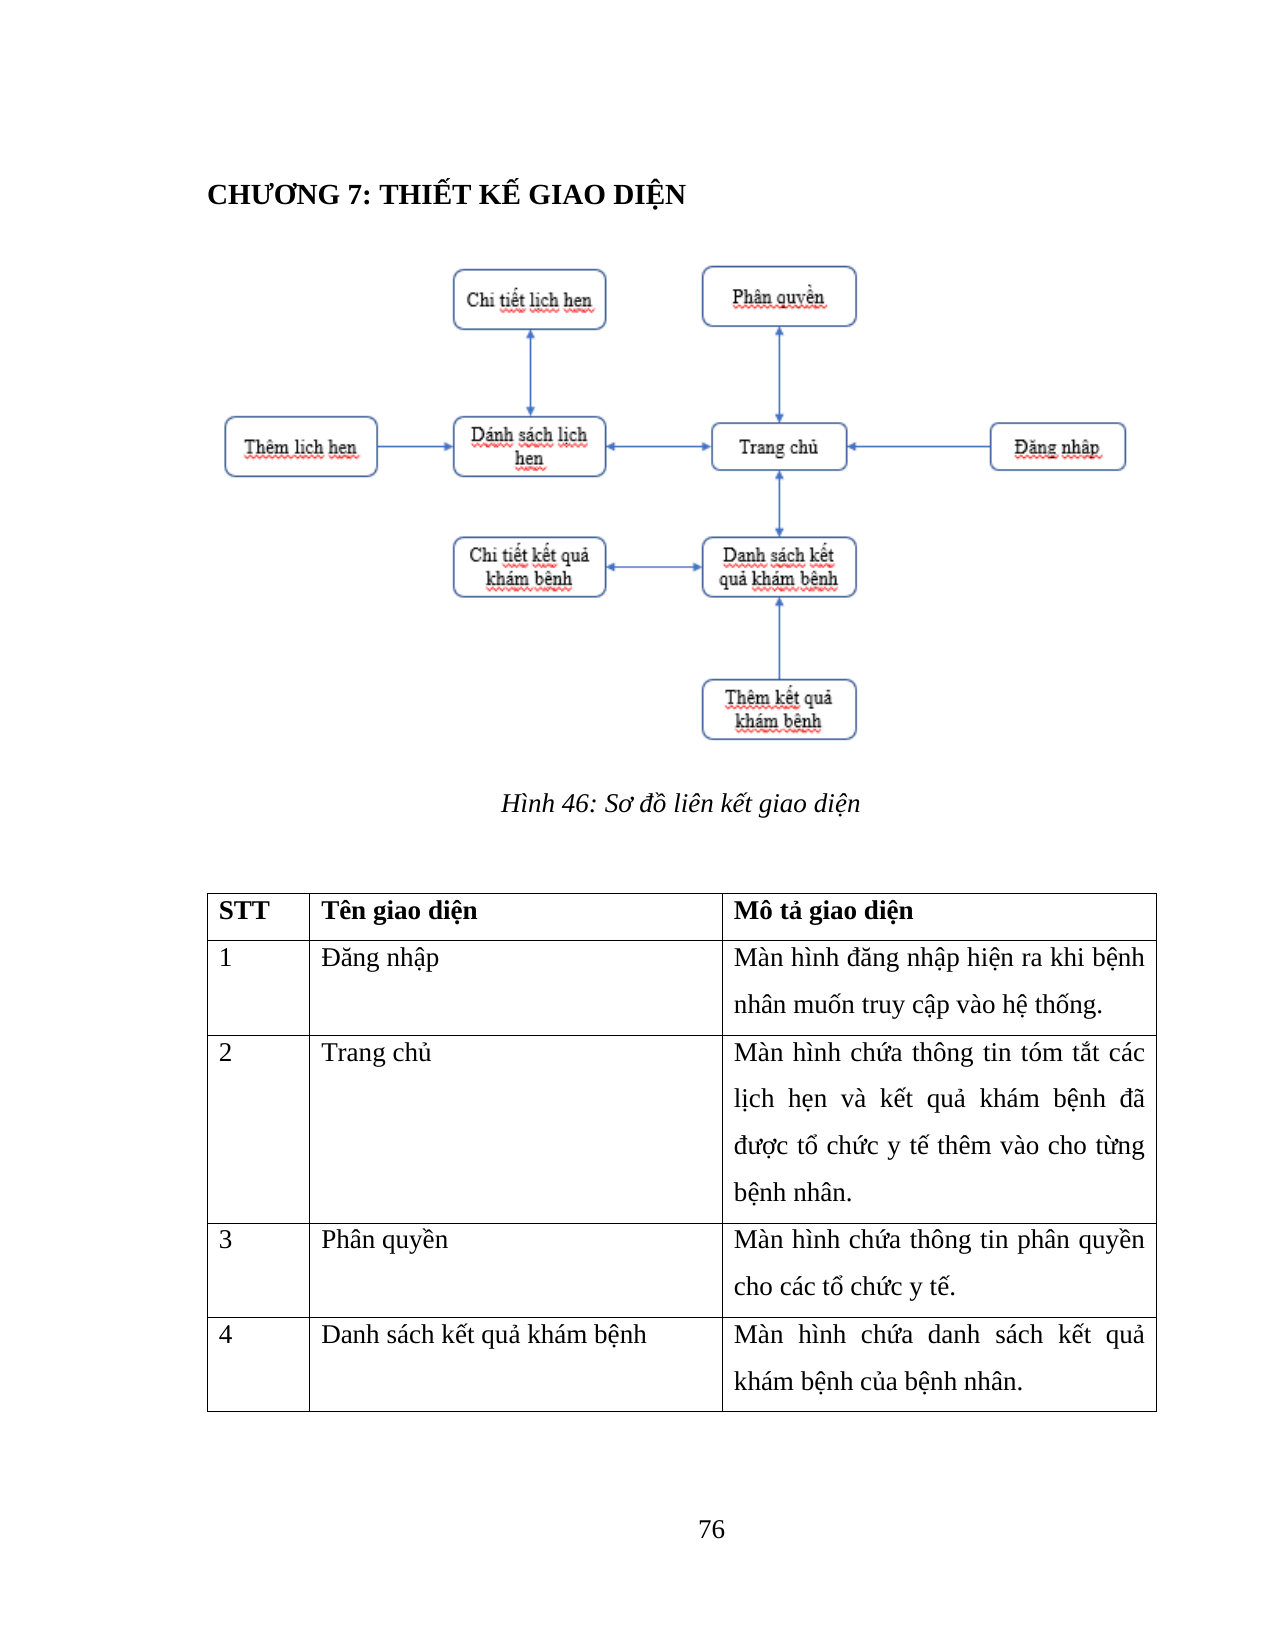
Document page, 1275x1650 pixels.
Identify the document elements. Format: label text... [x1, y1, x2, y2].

table_header STT [208, 894, 309, 940]
table_cell 3 [208, 1224, 309, 1317]
table_cell Màn hình chứa thông tin phân quyền cho các tổ chức y tế. [723, 1224, 1156, 1317]
table_cell Màn hình chứa thông tin tóm tắt các lịch hẹn và kết quả khám bệnh đã được tổ chức y tế thêm vào cho từng bệnh nhân. [723, 1036, 1156, 1222]
table_cell Đăng nhập [310, 941, 722, 1035]
table_cell Màn hình đăng nhập hiện ra khi bệnh nhân muốn truy cập vào hệ thống. [723, 941, 1156, 1035]
subtitle THIẾT KẾ GIAO DIỆN [207, 177, 1157, 211]
text Hình 46: Sơ đồ liên kết giao diện [207, 787, 1157, 818]
table_cell Màn hình chứa danh sách kết quả khám bệnh của bệnh nhân. [723, 1318, 1156, 1411]
table_cell 2 [208, 1036, 309, 1222]
table_cell Danh sách kết quả khám bệnh [310, 1318, 722, 1411]
table_cell 1 [208, 941, 309, 1035]
table_cell Phân quyền [310, 1224, 722, 1317]
picture [206, 227, 1153, 759]
table_header Tên giao diện [310, 894, 722, 940]
table_cell 4 [208, 1318, 309, 1411]
table_header Mô tả giao diện [723, 894, 1156, 940]
table_cell Trang chủ [310, 1036, 722, 1222]
